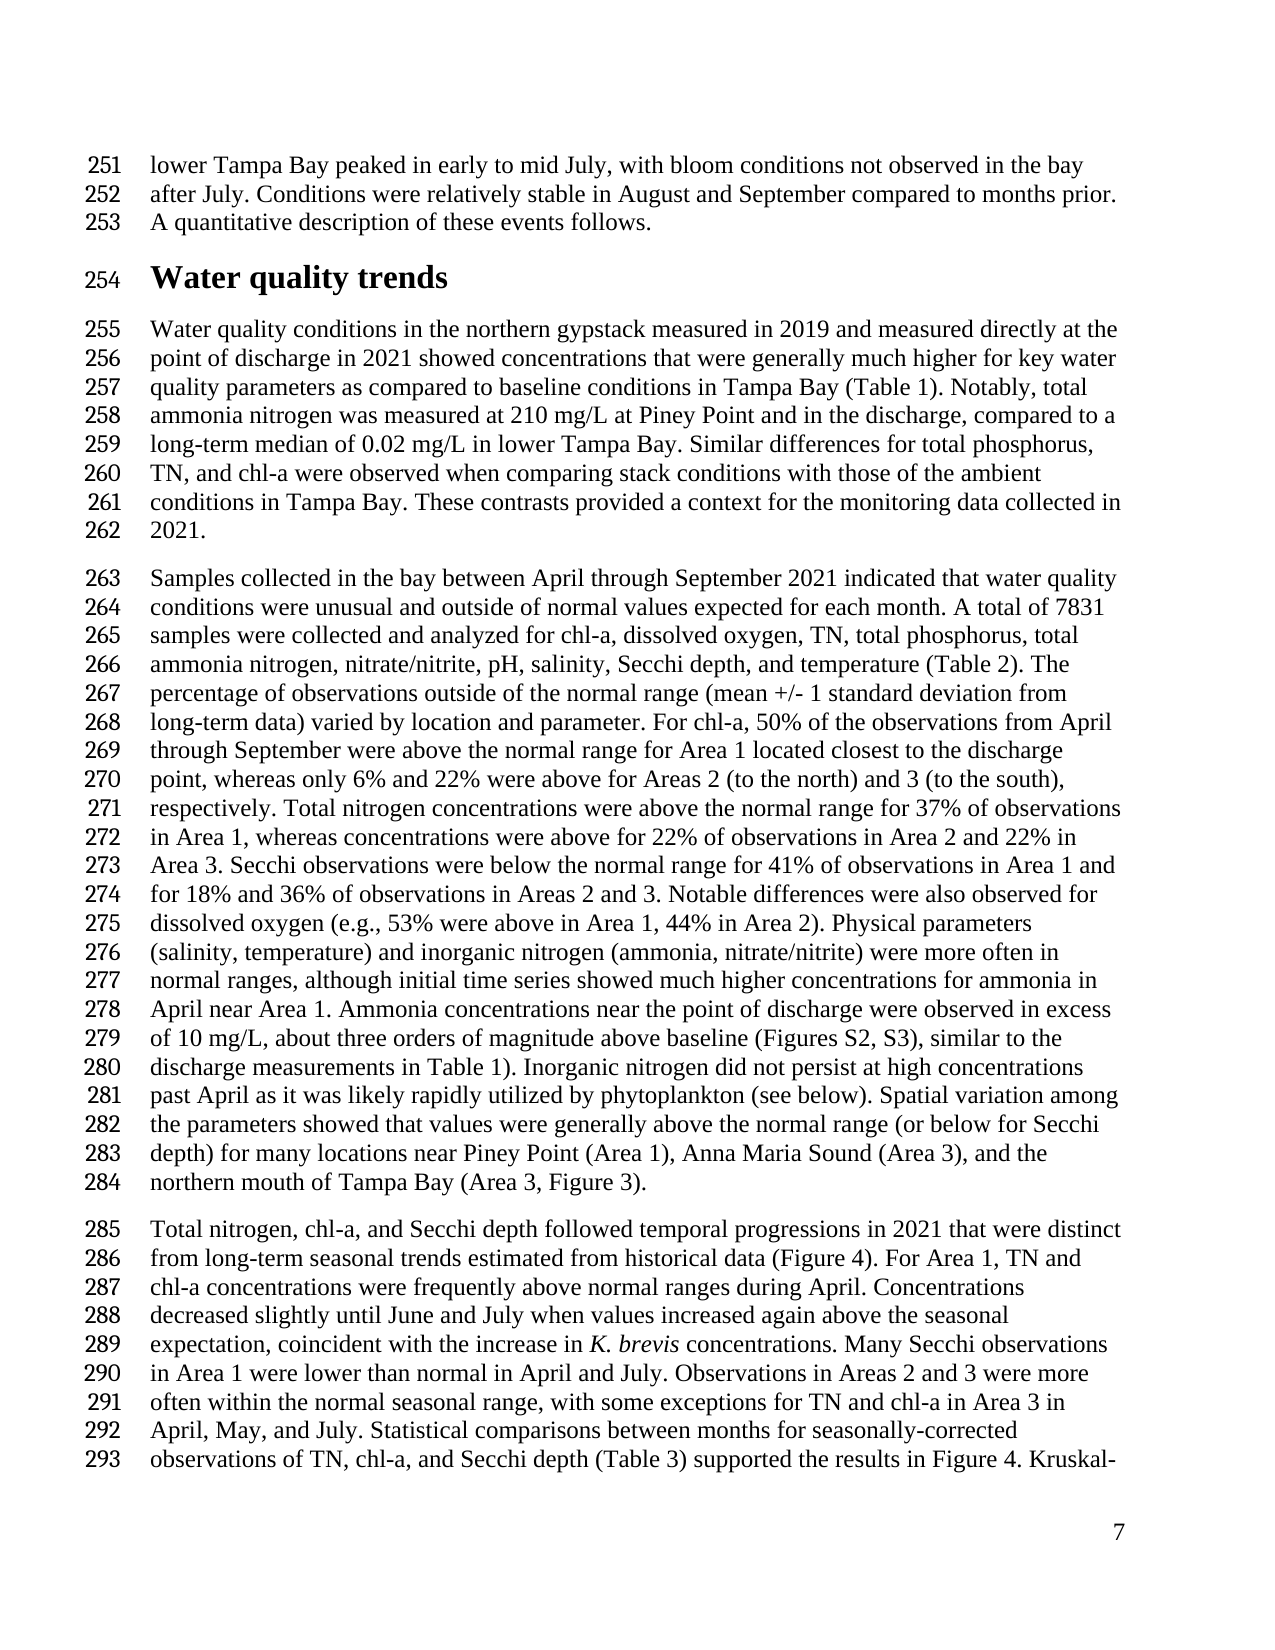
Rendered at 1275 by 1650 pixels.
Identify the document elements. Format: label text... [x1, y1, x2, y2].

text Water quality conditions in the northern gypstack measured in 2019 and measured directly at the point of discharge in 2021 showed concentrations that were generally much higher for key water quality parameters as compared to baseline conditions in Tampa Bay (Table 1). Notably, total ammonia nitrogen was measured at 210 mg/L at Piney Point and in the discharge, compared to a long-term median of 0.02 mg/L in lower Tampa Bay. Similar differences for total phosphorus, TN, and chl-a were observed when comparing stack conditions with those of the ambient conditions in Tampa Bay. These contrasts provided a context for the monitoring data collected in 2021. [150, 314, 1125, 544]
subtitle Water quality trends [150, 257, 1125, 295]
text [150, 1214, 1125, 1473]
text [150, 150, 1125, 236]
text Samples collected in the bay between April through September 2021 indicated that water quality conditions were unusual and outside of normal values expected for each month. A total of 7831 samples were collected and analyzed for chl-a, dissolved oxygen, TN, total phosphorus, total ammonia nitrogen, nitrate/nitrite, pH, salinity, Secchi depth, and temperature (Table 2). The percentage of observations outside of the normal range (mean +/- 1 standard deviation from long-term data) varied by location and parameter. For chl-a, 50% of the observations from April through September were above the normal range for Area 1 located closest to the discharge point, whereas only 6% and 22% were above for Areas 2 (to the north) and 3 (to the south), respectively. Total nitrogen concentrations were above the normal range for 37% of observations in Area 1, whereas concentrations were above for 22% of observations in Area 2 and 22% in Area 3. Secchi observations were below the normal range for 41% of observations in Area 1 and for 18% and 36% of observations in Areas 2 and 3. Notable differences were also observed for dissolved oxygen (e.g., 53% were above in Area 1, 44% in Area 2). Physical parameters (salinity, temperature) and inorganic nitrogen (ammonia, nitrate/nitrite) were more often in normal ranges, although initial time series showed much higher concentrations for ammonia in April near Area 1. Ammonia concentrations near the point of discharge were observed in excess of 10 mg/L, about three orders of magnitude above baseline (Figures S2, S3), similar to the discharge measurements in Table 1). Inorganic nitrogen did not persist at high concentrations past April as it was likely rapidly utilized by phytoplankton (see below). Spatial variation among the parameters showed that values were generally above the normal range (or below for Secchi depth) for many locations near Piney Point (Area 1), Anna Maria Sound (Area 3), and the northern mouth of Tampa Bay (Area 3, Figure 3). [150, 563, 1125, 1195]
